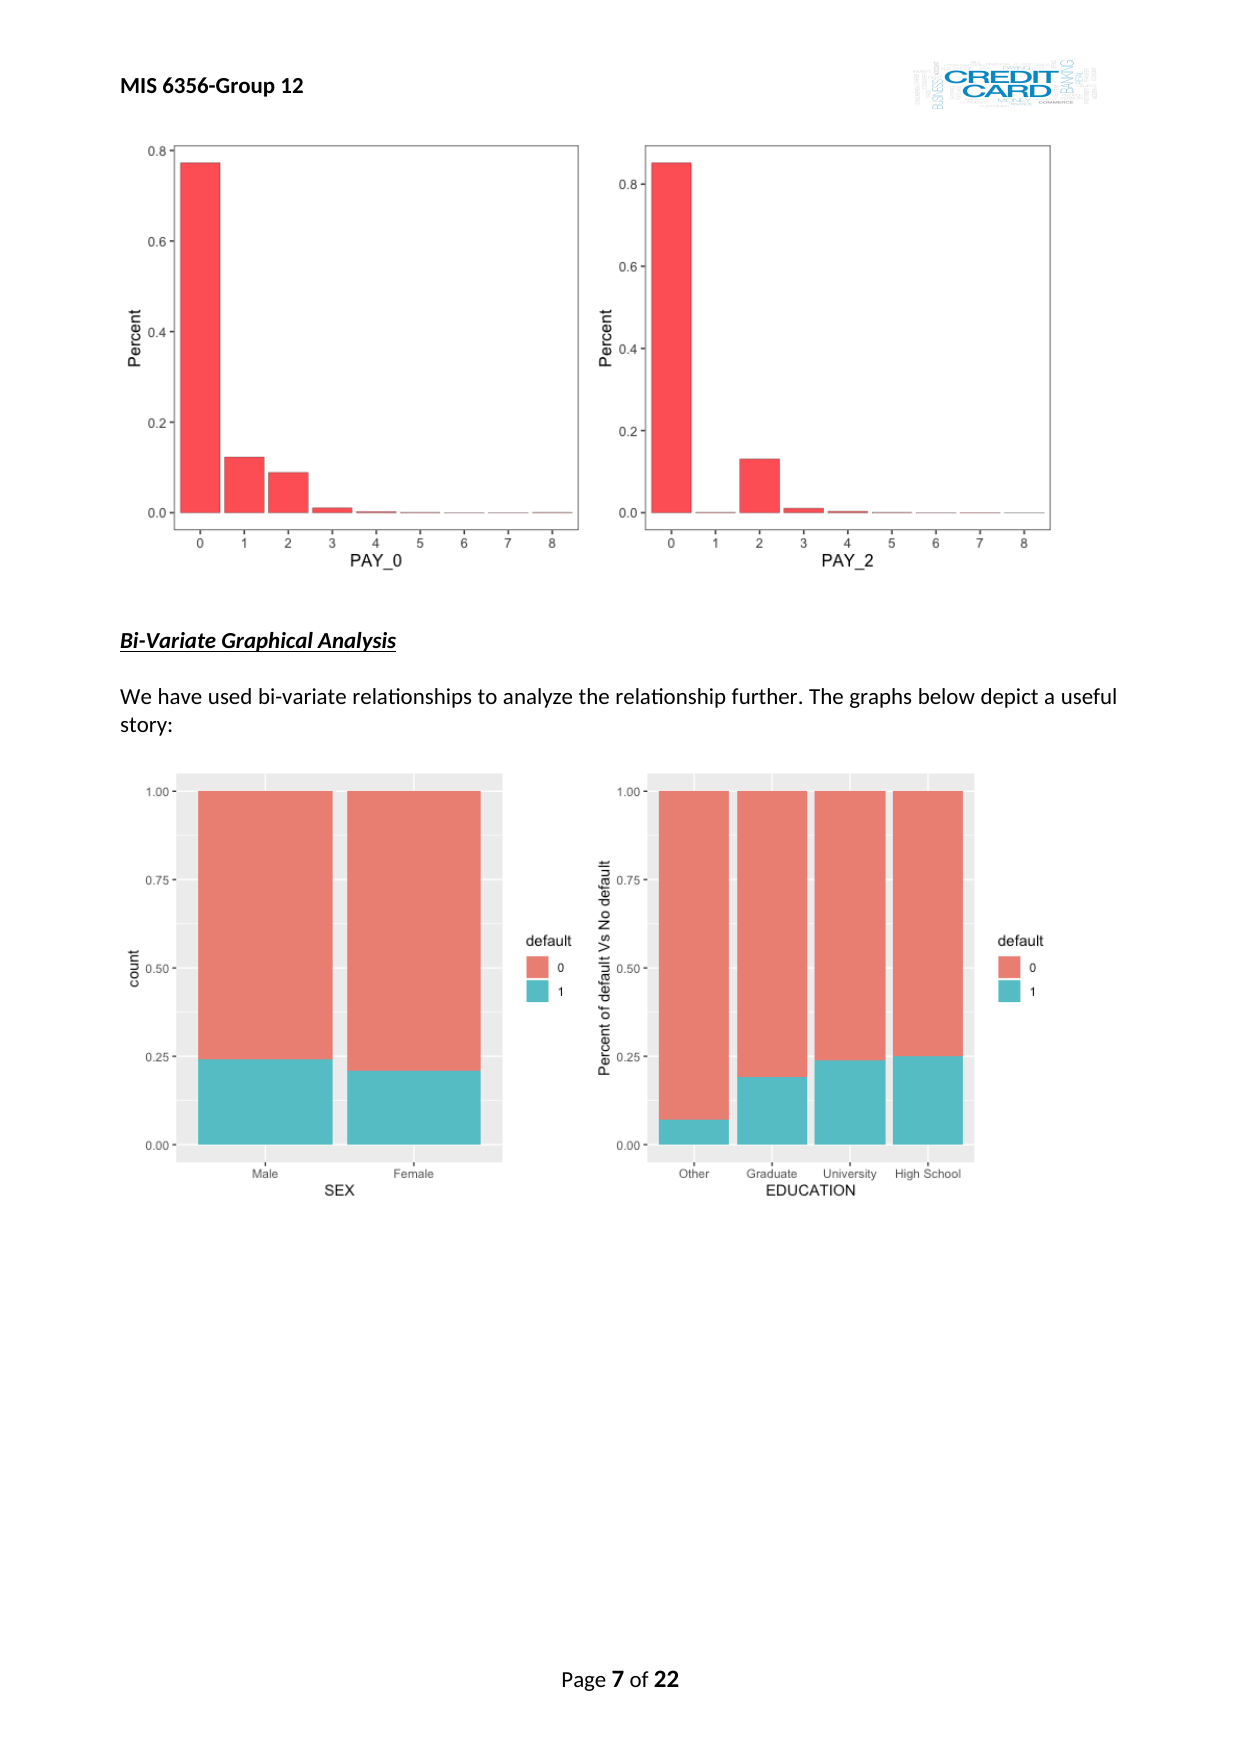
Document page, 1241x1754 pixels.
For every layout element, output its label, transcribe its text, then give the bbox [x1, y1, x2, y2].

picture [591, 766, 1059, 1206]
picture [591, 138, 1059, 578]
text Bi-Variate Graphical Analysis [120, 626, 1120, 654]
picture [120, 766, 587, 1206]
picture [912, 60, 1098, 110]
picture [120, 138, 587, 578]
text We have used bi-variate relationships to analyze the relationship further. The graphs below depict a useful story: [120, 682, 1120, 738]
